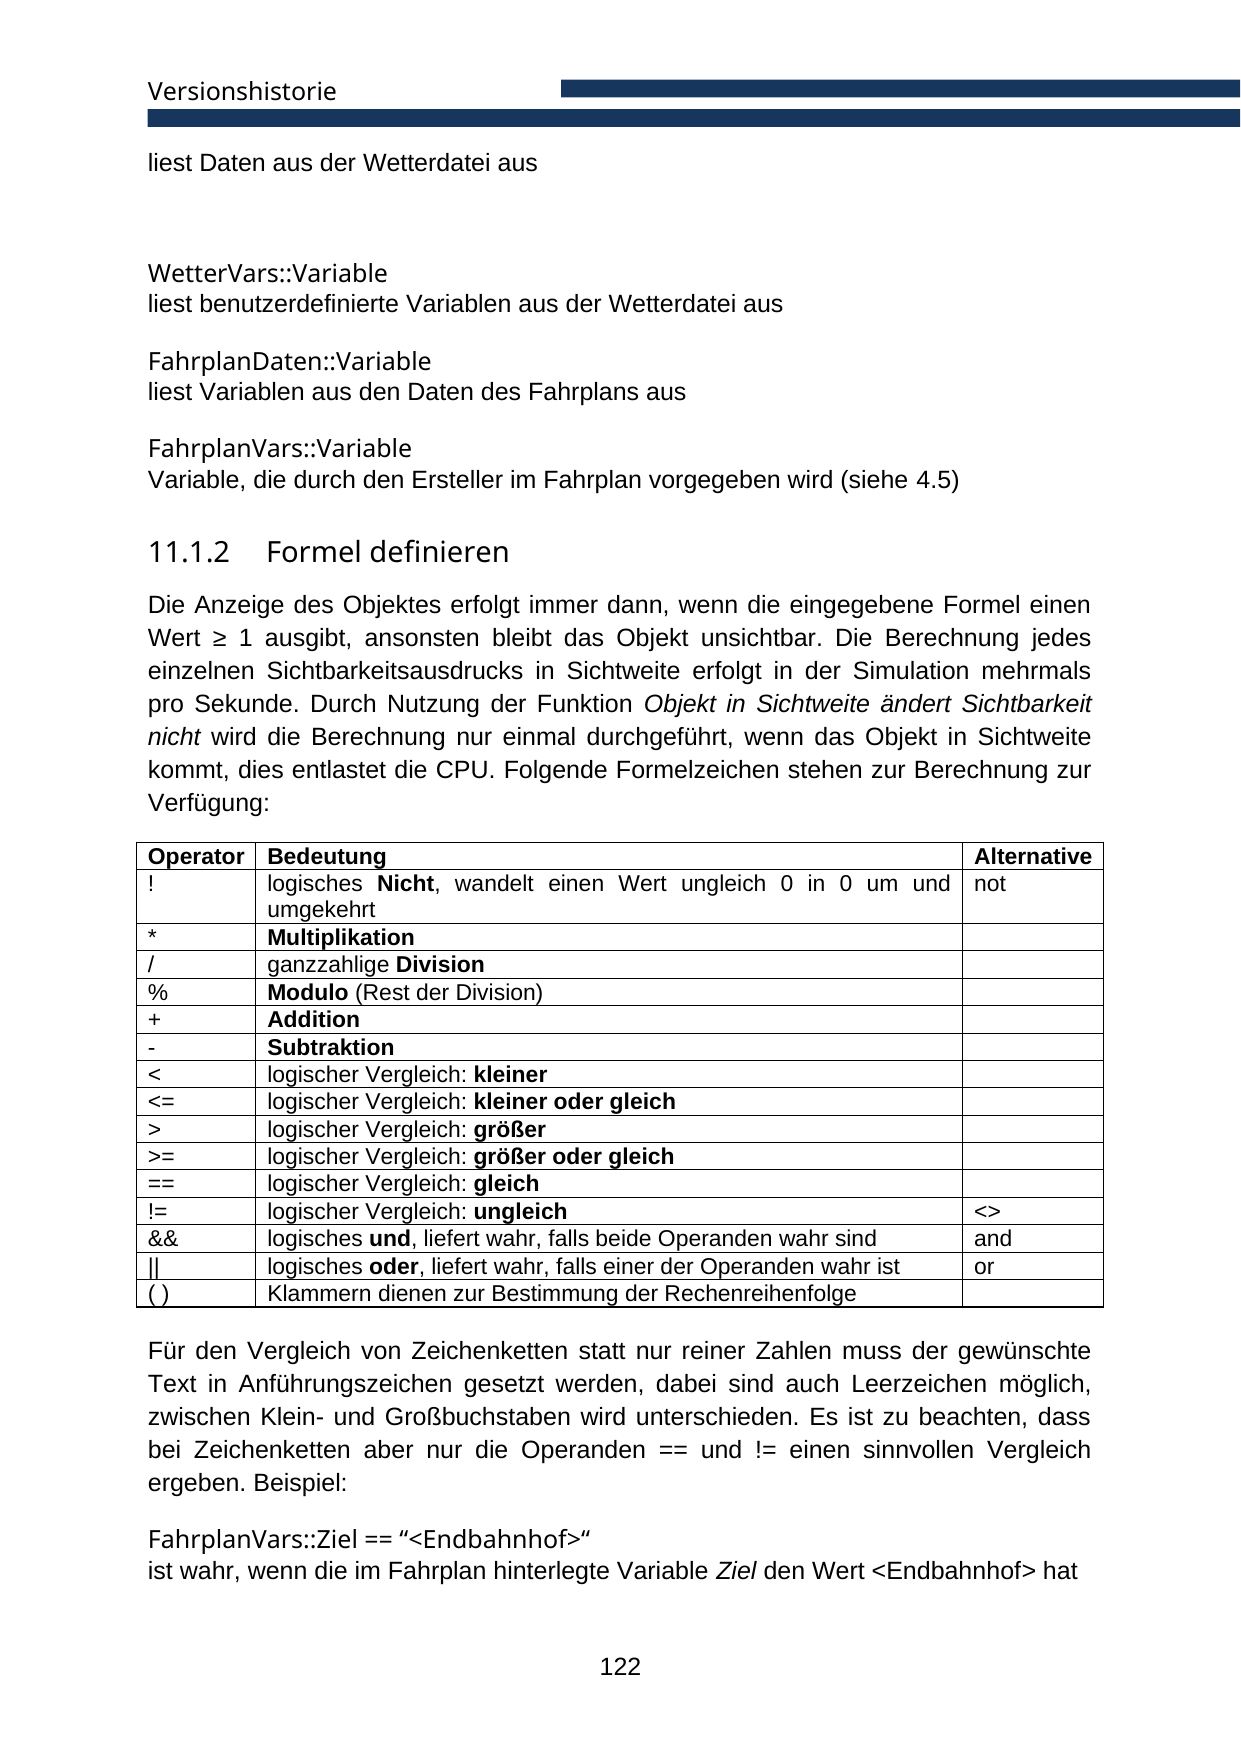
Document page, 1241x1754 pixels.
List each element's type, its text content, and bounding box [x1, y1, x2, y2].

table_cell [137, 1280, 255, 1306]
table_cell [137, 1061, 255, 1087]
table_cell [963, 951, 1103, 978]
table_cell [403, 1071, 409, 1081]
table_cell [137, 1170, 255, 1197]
text ist wahr, wenn die im Fahrplan hinterlegte Variable Ziel den Wert <Endbahnhof> hat [148, 1556, 1093, 1585]
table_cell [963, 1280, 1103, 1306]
text Für den Vergleich von Zeichenketten statt nur reiner Zahlen muss der gewünschte Text in Anführungszeichen gesetzt werden, dabei sind auch Leerzeichen möglich, zwischen Klein- und Großbuchstaben wird unterschieden. Es ist zu beachten, dass bei Zeichenketten aber nur die Operanden == und != einen sinnvollen Vergleich ergeben. Beispiel: [148, 1336, 1093, 1497]
text WetterVars::Variable [148, 255, 1093, 289]
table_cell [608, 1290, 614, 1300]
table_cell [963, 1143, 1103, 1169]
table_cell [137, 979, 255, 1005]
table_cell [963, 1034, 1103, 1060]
text FahrplanVars::Ziel == “<Endbahnhof>“ [148, 1522, 1093, 1556]
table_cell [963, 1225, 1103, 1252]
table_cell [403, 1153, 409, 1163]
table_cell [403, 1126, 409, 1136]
text FahrplanVars::Variable [148, 431, 1093, 465]
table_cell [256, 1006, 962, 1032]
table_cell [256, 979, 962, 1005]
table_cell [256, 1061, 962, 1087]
text FahrplanDaten::Variable [148, 343, 1093, 377]
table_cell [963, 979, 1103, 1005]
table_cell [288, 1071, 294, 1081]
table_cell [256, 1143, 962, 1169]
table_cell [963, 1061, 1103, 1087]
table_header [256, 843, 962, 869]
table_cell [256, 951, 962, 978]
subtitle Formel definieren [148, 532, 1093, 571]
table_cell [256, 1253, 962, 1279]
text Die Anzeige des Objektes erfolgt immer dann, wenn die eingegebene Formel einen Wert ≥ 1 ausgibt, ansonsten bleibt das Objekt unsichtbar. Die Berechnung jedes einzelnen Sichtbarkeitsausdrucks in Sichtweite erfolgt in der Simulation mehrmals pro Sekunde. Durch Nutzung der Funktion Objekt in Sichtweite ändert Sichtbarkeit nicht wird die Berechnung nur einmal durchgeführt, wenn das Objekt in Sichtweite kommt, dies entlastet die CPU. Folgende Formelzeichen stehen zur Berechnung zur Verfügung: [148, 590, 1093, 817]
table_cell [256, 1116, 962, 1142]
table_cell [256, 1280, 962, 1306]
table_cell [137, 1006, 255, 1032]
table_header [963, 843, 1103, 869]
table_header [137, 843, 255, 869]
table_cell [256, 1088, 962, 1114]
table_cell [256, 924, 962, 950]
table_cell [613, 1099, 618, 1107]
text liest Variablen aus den Daten des Fahrplans aus [148, 377, 1093, 406]
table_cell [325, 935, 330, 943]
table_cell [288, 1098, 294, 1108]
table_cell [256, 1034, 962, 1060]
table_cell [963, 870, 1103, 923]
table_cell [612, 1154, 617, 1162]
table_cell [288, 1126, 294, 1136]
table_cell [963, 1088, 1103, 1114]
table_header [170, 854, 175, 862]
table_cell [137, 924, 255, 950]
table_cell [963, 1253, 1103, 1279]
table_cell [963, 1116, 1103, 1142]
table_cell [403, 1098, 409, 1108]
text liest benutzerdefinierte Variablen aus der Wetterdatei aus [148, 289, 1093, 318]
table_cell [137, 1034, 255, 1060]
text liest Daten aus der Wetterdatei aus [148, 148, 1093, 176]
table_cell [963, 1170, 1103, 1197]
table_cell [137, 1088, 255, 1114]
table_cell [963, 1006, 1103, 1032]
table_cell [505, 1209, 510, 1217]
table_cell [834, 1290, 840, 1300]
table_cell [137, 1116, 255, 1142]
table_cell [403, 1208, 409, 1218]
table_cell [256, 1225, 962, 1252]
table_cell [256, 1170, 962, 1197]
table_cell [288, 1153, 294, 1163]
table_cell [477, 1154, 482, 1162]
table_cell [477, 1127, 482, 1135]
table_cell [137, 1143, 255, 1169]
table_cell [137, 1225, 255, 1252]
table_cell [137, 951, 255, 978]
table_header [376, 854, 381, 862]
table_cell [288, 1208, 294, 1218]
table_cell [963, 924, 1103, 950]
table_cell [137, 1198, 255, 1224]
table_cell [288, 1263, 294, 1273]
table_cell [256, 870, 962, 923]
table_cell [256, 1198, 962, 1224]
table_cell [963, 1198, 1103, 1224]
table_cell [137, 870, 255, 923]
text Variable, die durch den Ersteller im Fahrplan vorgegeben wird (siehe 4.5) [148, 465, 1093, 494]
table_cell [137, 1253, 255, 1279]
